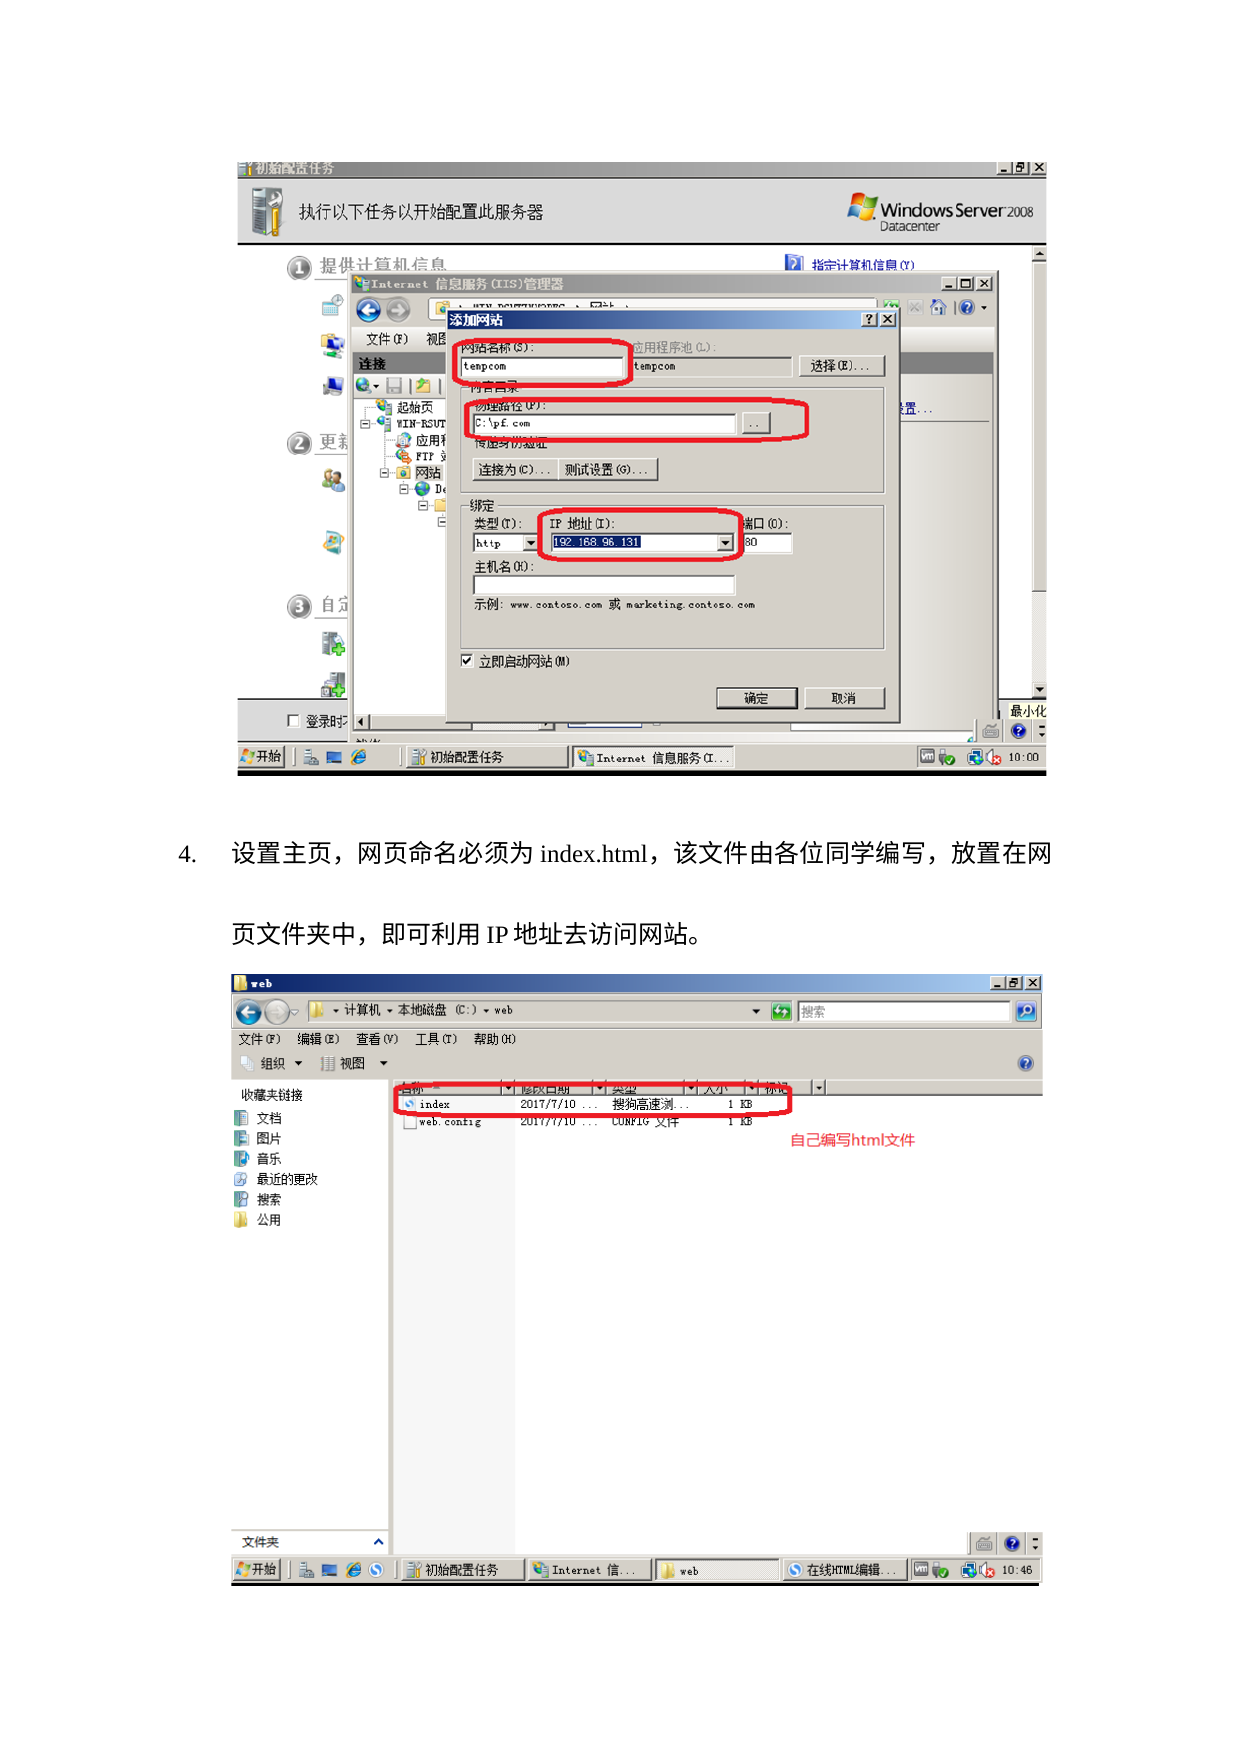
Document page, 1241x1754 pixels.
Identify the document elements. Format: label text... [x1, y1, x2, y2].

picture [231, 974, 1043, 1586]
list 设置主页，网页命名必须为index.html，该文件由各位同学编写，放置在网页文件夹中，即可利用IP地址去访问网站。 [187, 819, 1053, 965]
picture [237, 162, 1047, 776]
